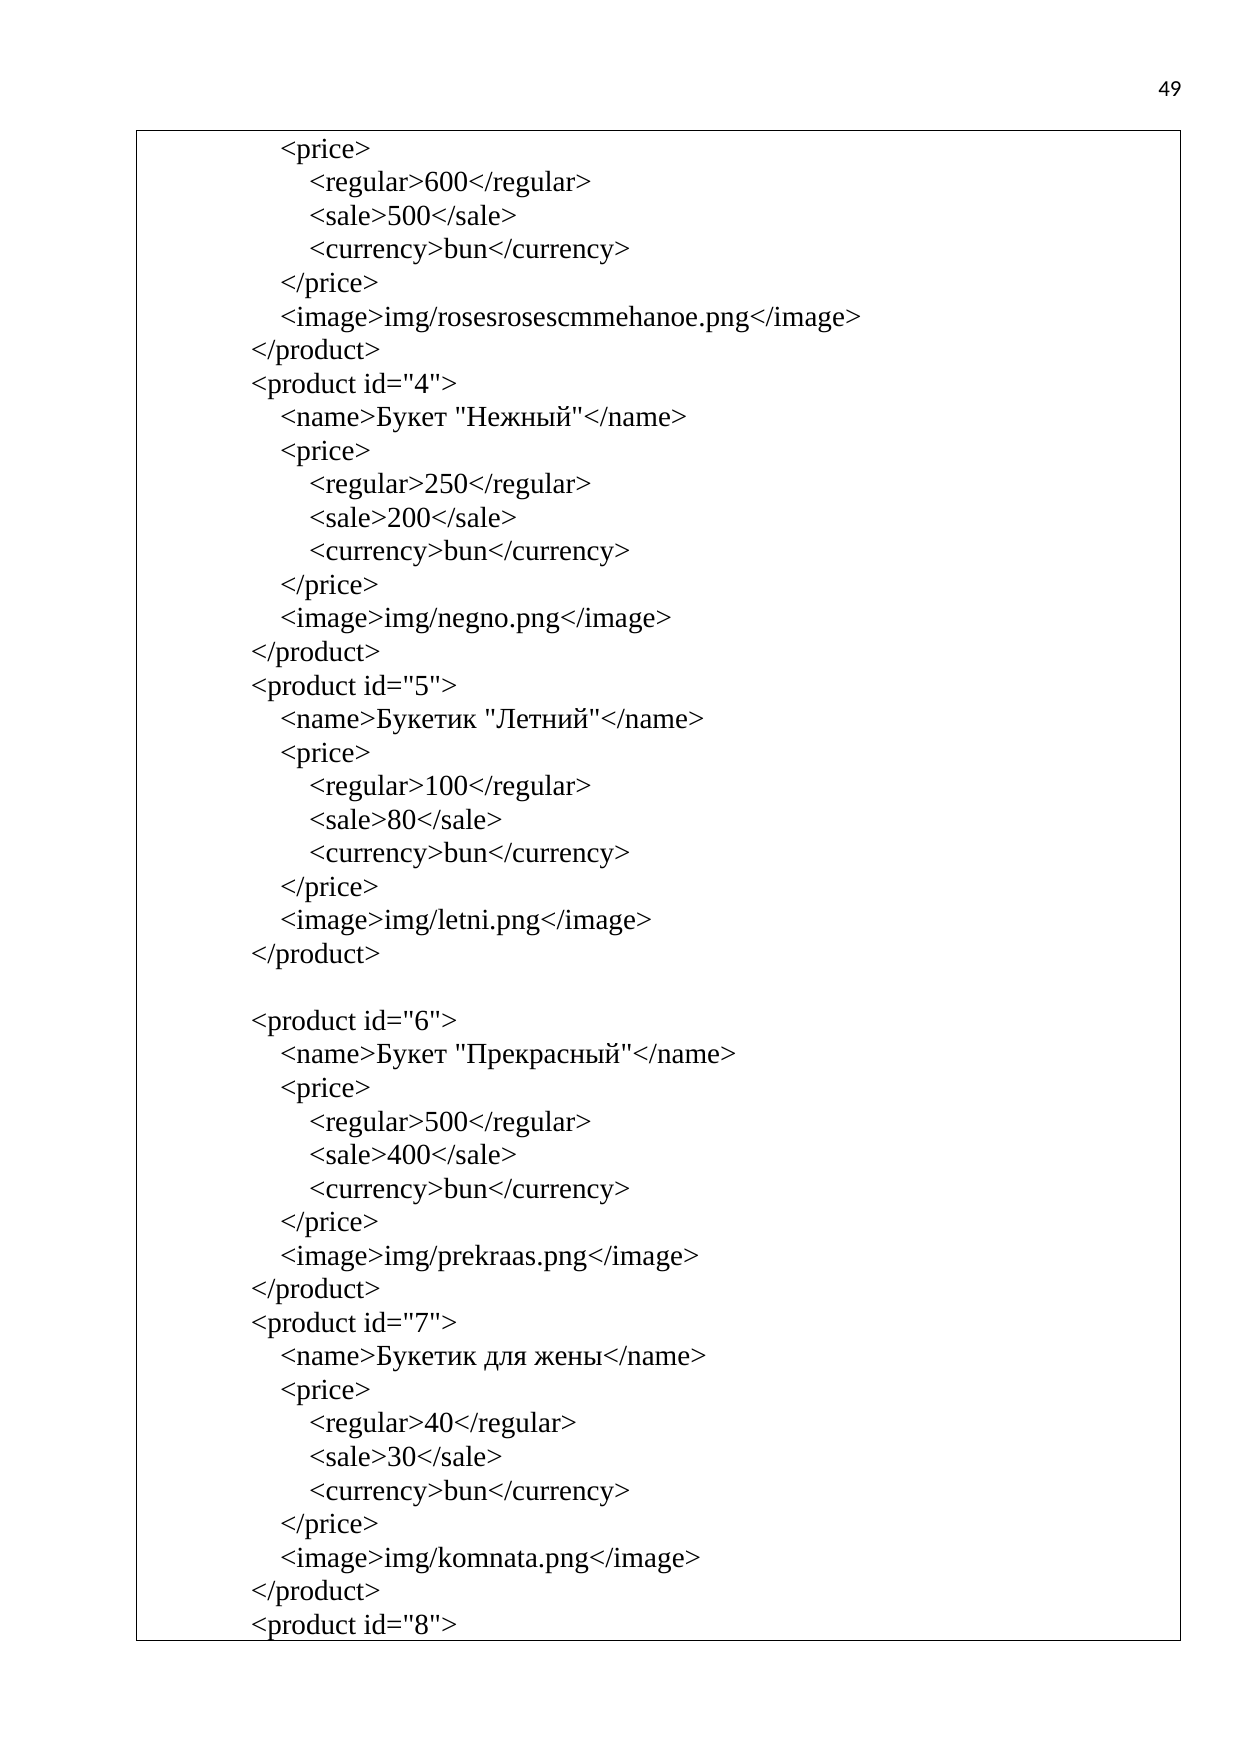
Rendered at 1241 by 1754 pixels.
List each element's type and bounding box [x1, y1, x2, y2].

table_header [137, 131, 1180, 1640]
